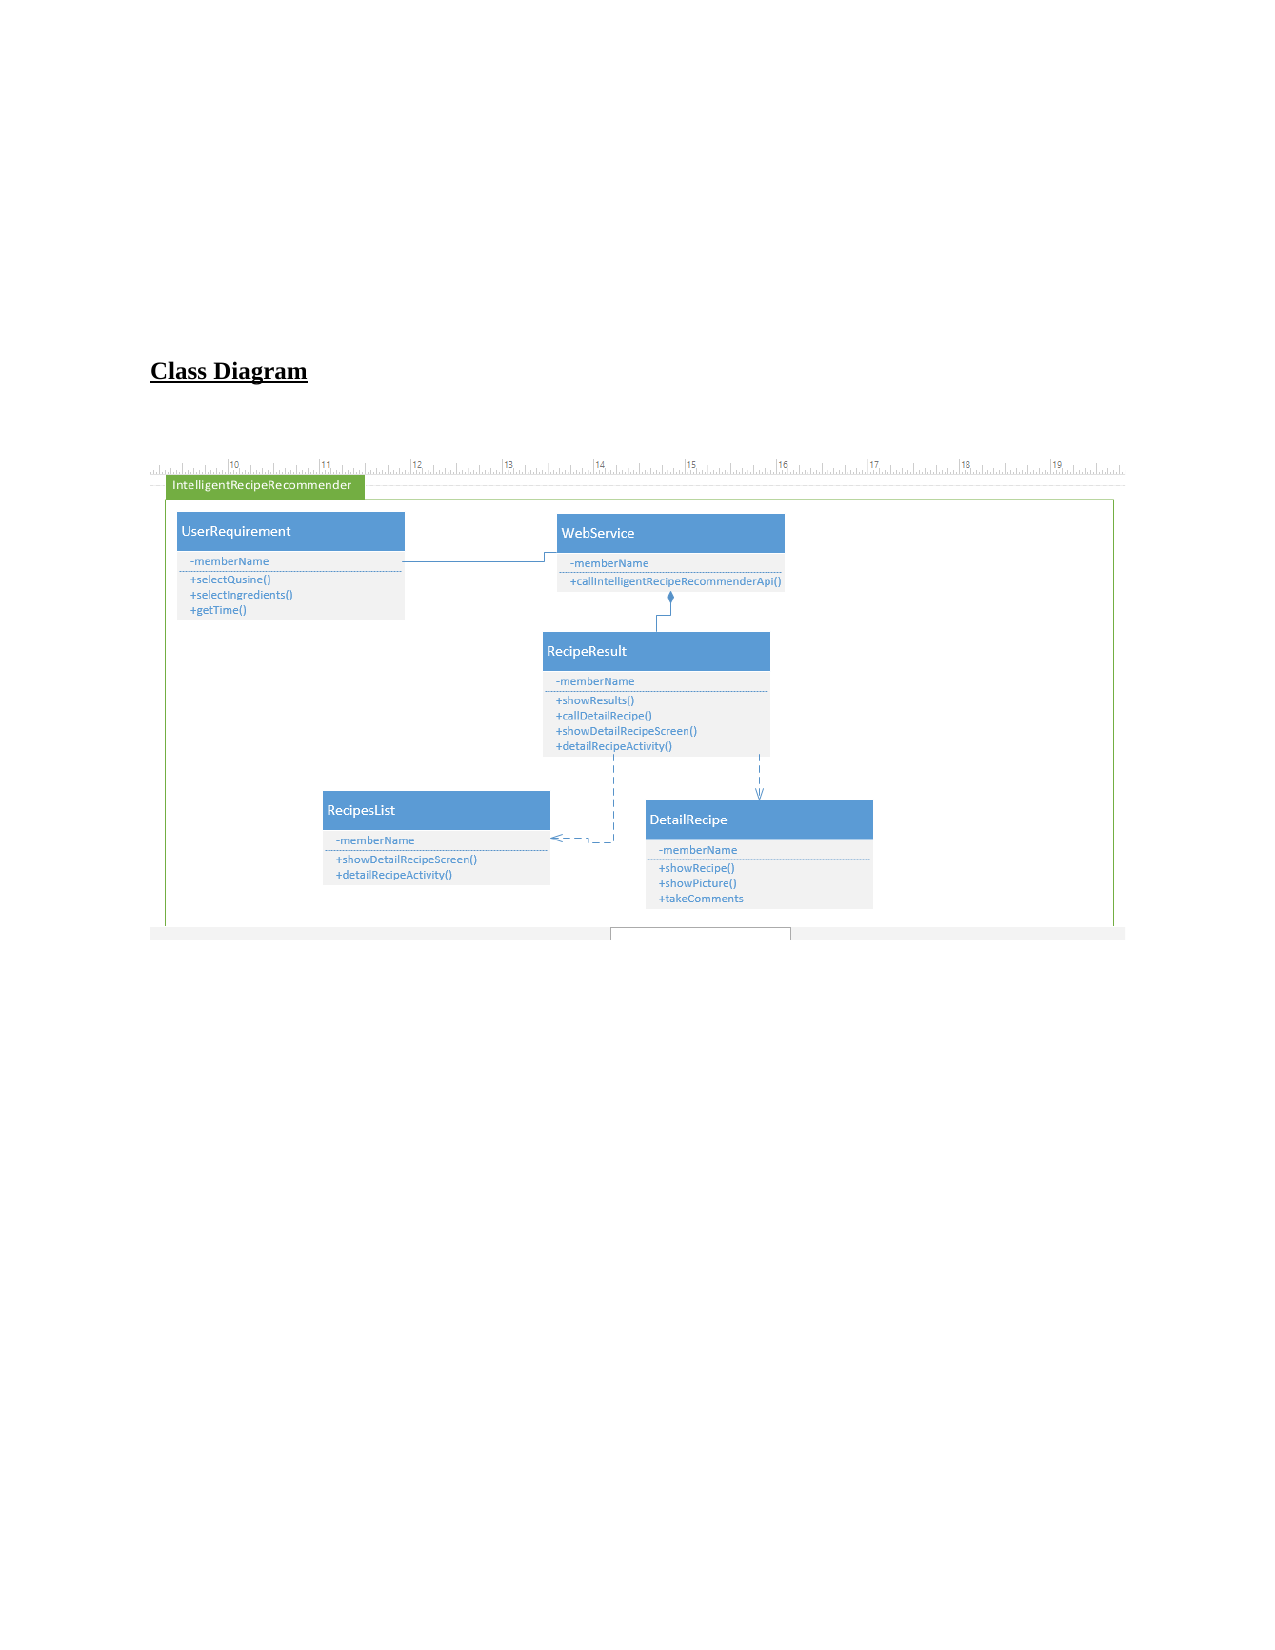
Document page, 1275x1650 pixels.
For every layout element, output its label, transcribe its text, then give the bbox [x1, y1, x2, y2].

text Class Diagram [150, 356, 1125, 385]
picture [150, 459, 1125, 940]
